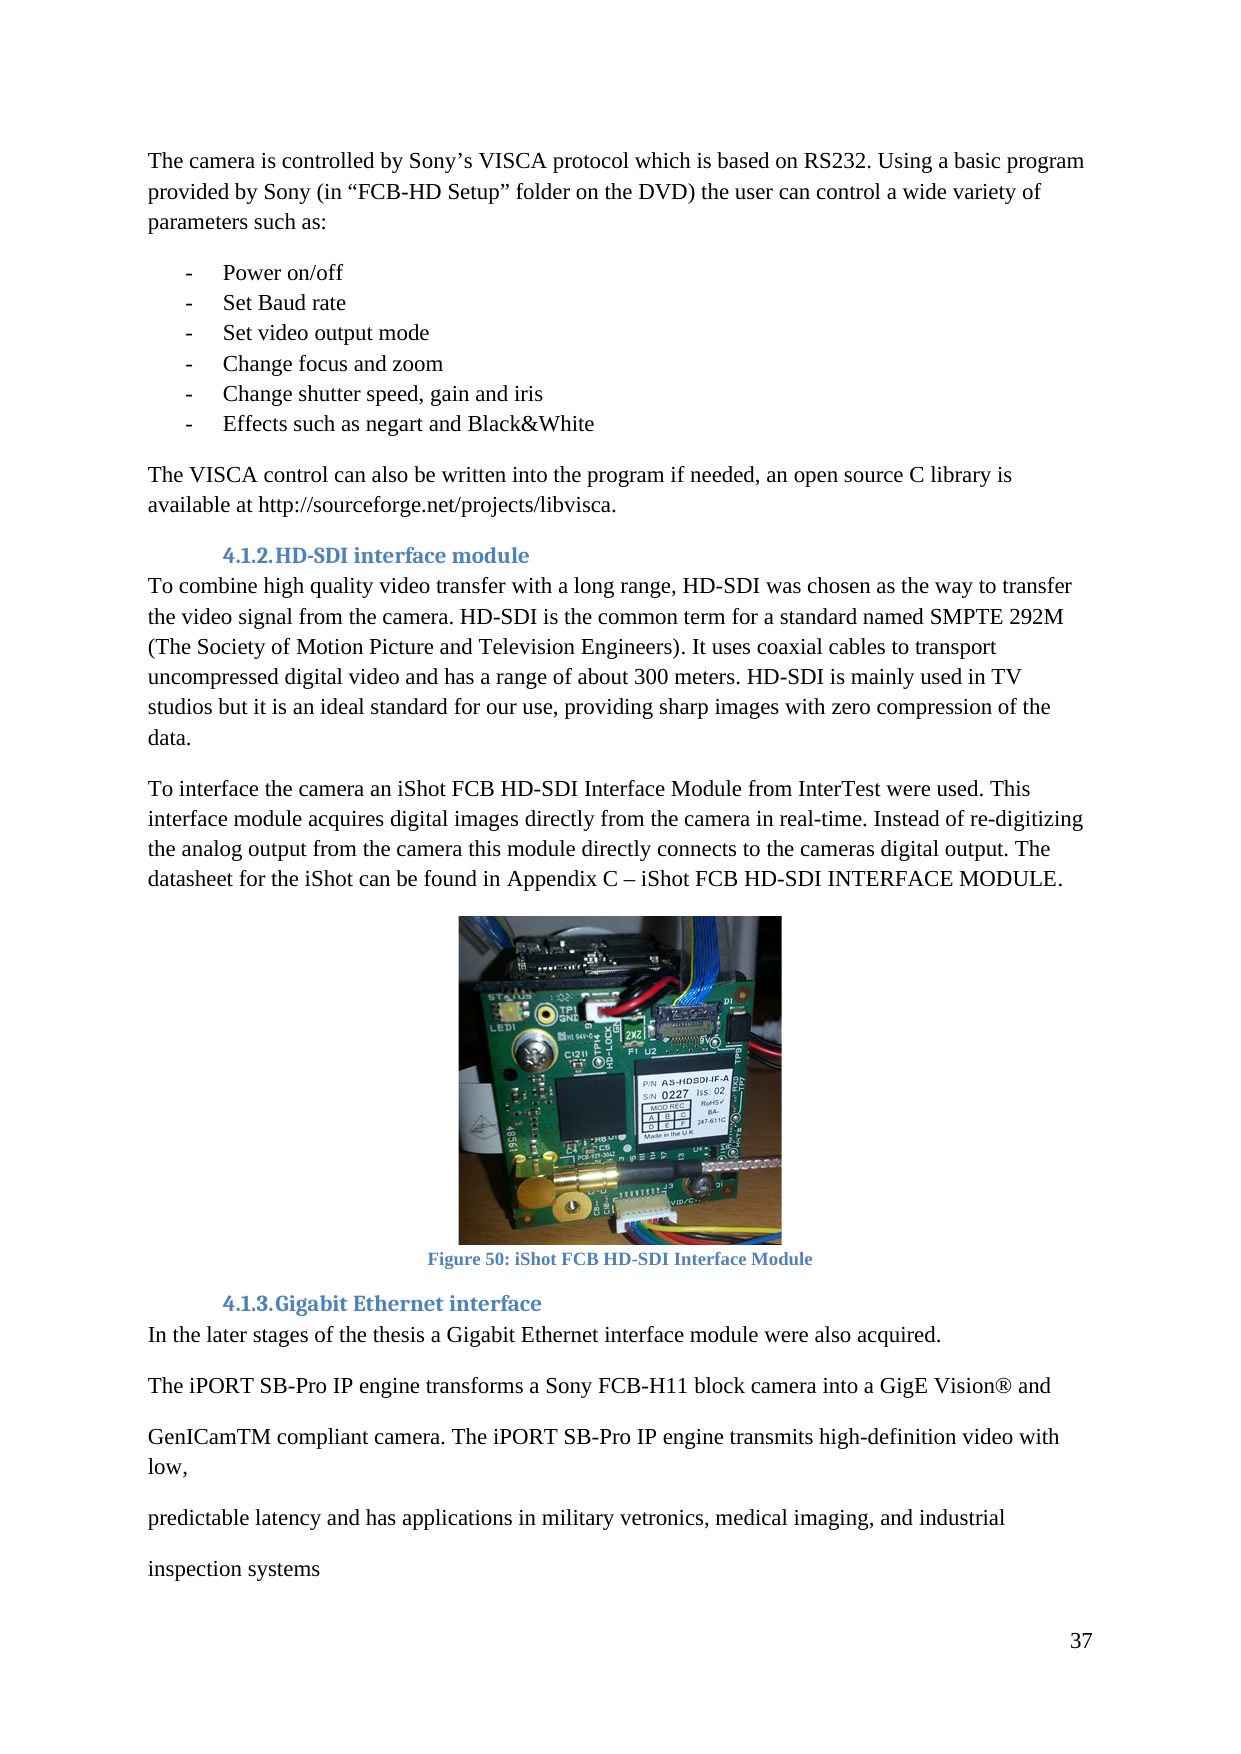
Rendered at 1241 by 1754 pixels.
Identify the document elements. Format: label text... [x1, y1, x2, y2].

text In the later stages of the thesis a Gigabit Ethernet interface module were also acquired. [148, 1321, 1093, 1347]
list Set video output mode [185, 319, 1093, 346]
text inspection systems [148, 1555, 1093, 1582]
list Set Baud rate [185, 289, 1093, 316]
list Change focus and zoom [185, 350, 1093, 376]
text To interface the camera an iShot FCB HD-SDI Interface Module from InterTest were used. This interface module acquires digital images directly from the camera in real-time. Instead of re-digitizing the analog output from the camera this module directly connects to the cameras digital output. The datasheet for the iShot can be found in Appendix C – iShot FCB HD-SDI INTERFACE MODULE. [148, 775, 1093, 892]
subtitle Gigabit Ethernet interface [223, 1291, 1093, 1317]
picture [458, 916, 782, 1245]
list Effects such as negart and Black&White [185, 410, 1093, 436]
subtitle HD-SDI interface module [223, 542, 1093, 569]
list Change shutter speed, gain and iris [185, 380, 1093, 406]
text predictable latency and has applications in military vetronics, medical imaging, and industrial [148, 1504, 1093, 1531]
text The iPORT SB-Pro IP engine transforms a Sony FCB-H11 block camera into a GigE Vision® and [148, 1372, 1093, 1398]
text The VISCA control can also be written into the program if needed, an open source C library is available at http://sourceforge.net/projects/libvisca. [148, 461, 1093, 518]
list Power on/off [185, 259, 1093, 285]
text The camera is controlled by Sony’s VISCA protocol which is based on RS232. Using a basic program provided by Sony (in “FCB-HD Setup” folder on the DVD) the user can control a wide variety of parameters such as: [148, 148, 1093, 234]
text Figure 50: iShot FCB HD-SDI Interface Module [148, 1248, 1093, 1270]
text GenICamTM compliant camera. The iPORT SB-Pro IP engine transmits high-definition video with low, [148, 1423, 1093, 1479]
text To combine high quality video transfer with a long range, HD-SDI was chosen as the way to transfer the video signal from the camera. HD-SDI is the common term for a standard named SMPTE 292M . It uses coaxial cables to transport uncompressed digital video and has a range of about 300 meters. HD-SDI is mainly used in TV studios but it is an ideal standard for our use, providing sharp images with zero compression of the data. [148, 573, 1093, 750]
